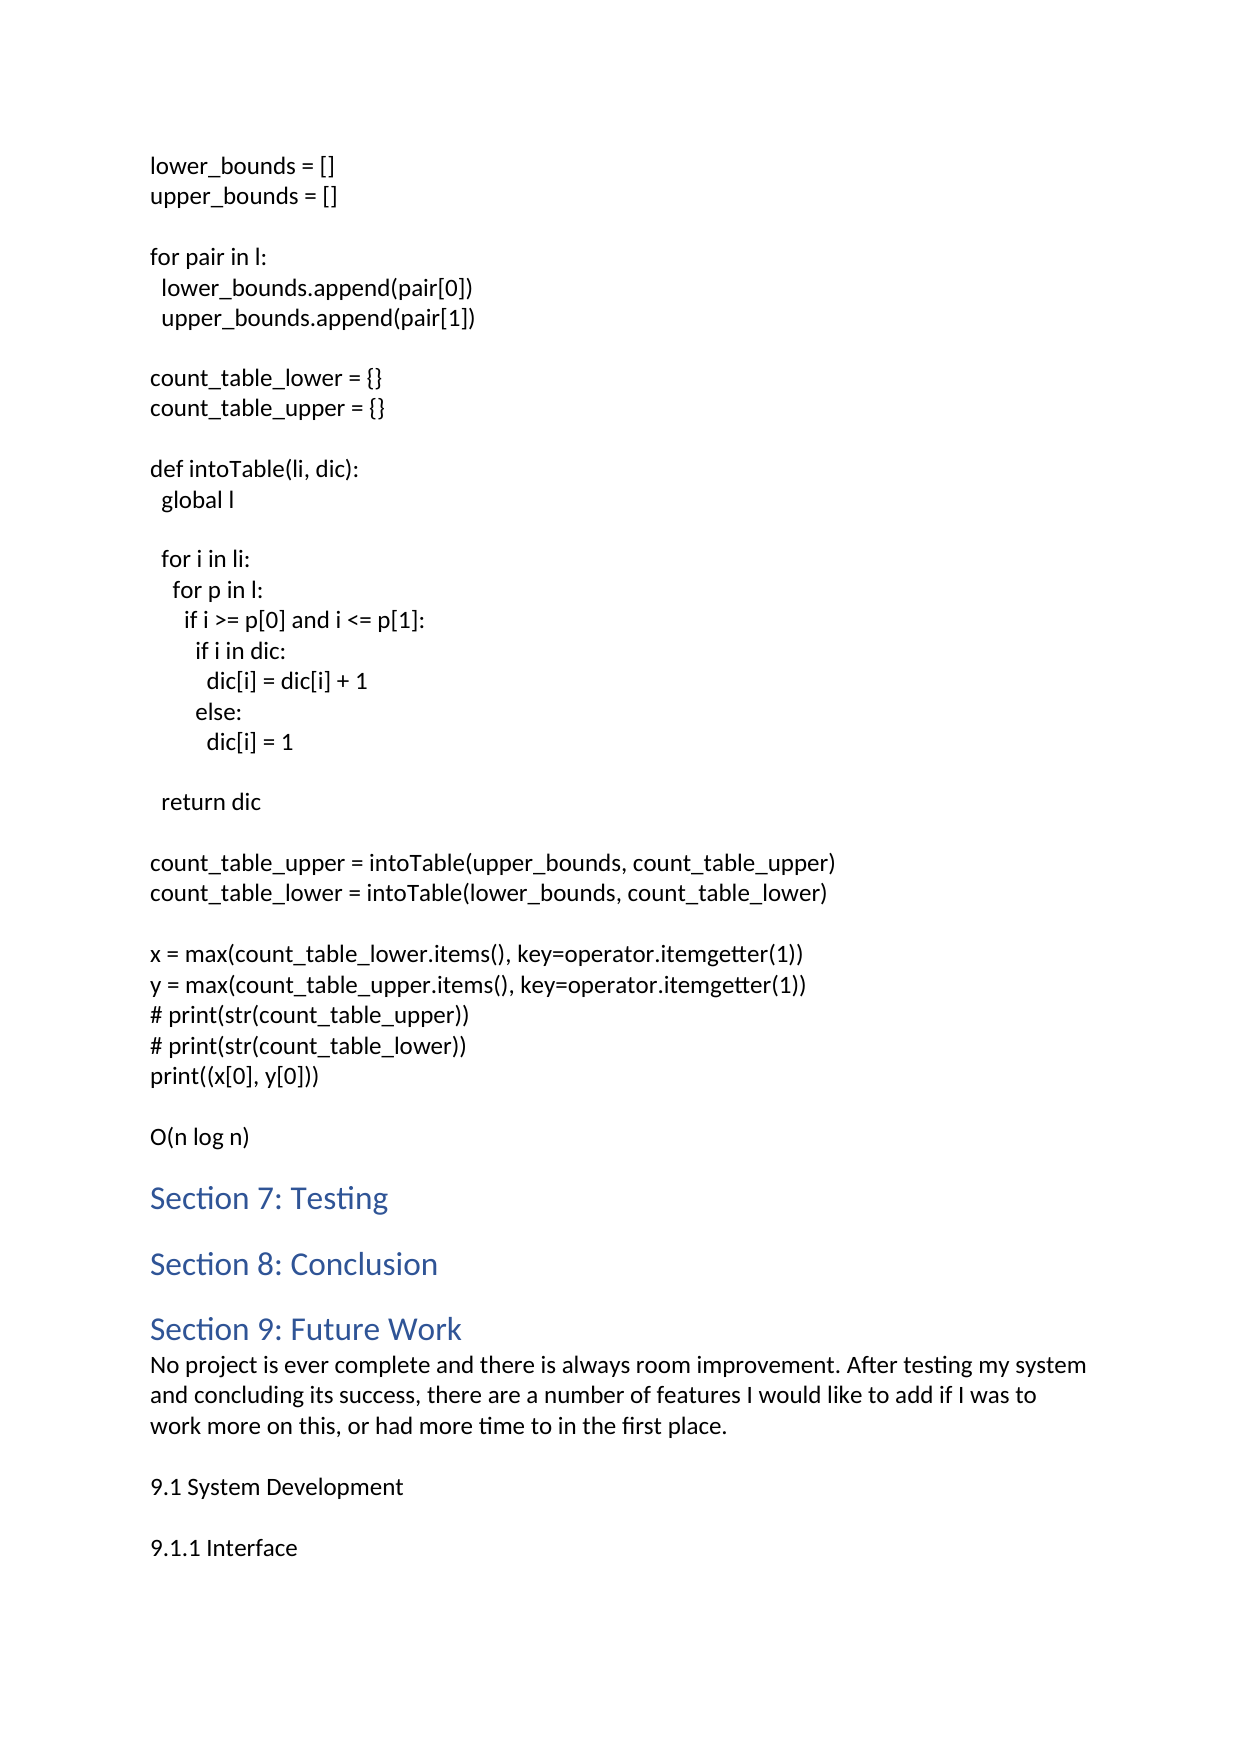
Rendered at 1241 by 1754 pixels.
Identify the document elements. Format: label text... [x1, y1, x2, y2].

text for pair in l: [150, 242, 1090, 272]
text No project is ever complete and there is always room improvement. After testing my system and concluding its success, there are a number of features I would like to add if I was to work more on this, or had more time to in the first place. [150, 1349, 1090, 1441]
text y = max(count_table_upper.items(), key=operator.itemgetter(1)) [150, 969, 1090, 999]
text lower_bounds.append(pair[0]) [150, 272, 1090, 303]
text else: [150, 696, 1090, 726]
text if i >= p[0] and i <= p[1]: [150, 604, 1090, 635]
text x = max(count_table_lower.items(), key=operator.itemgetter(1)) [150, 938, 1090, 969]
text for i in li: [150, 543, 1090, 574]
text count_table_upper = intoTable(upper_bounds, count_table_upper) [150, 847, 1090, 877]
subtitle Section 8: Conclusion [150, 1243, 1090, 1283]
text 9.1 System Development [150, 1471, 1090, 1502]
text # print(str(count_table_lower)) [150, 1030, 1090, 1060]
subtitle Section 7: Testing [150, 1177, 1090, 1218]
text global l [150, 484, 1090, 514]
text if i in dic: [150, 635, 1090, 665]
text count_table_upper = {} [150, 392, 1090, 423]
subtitle Section 9: Future Work [150, 1308, 1090, 1349]
text lower_bounds = [] [150, 150, 1090, 181]
text def intoTable(li, dic): [150, 453, 1090, 484]
text upper_bounds.append(pair[1]) [150, 303, 1090, 333]
text return dic [150, 786, 1090, 816]
text 9.1.1 Interface [150, 1532, 1090, 1563]
text dic[i] = 1 [150, 726, 1090, 757]
text for p in l: [150, 574, 1090, 604]
text dic[i] = dic[i] + 1 [150, 665, 1090, 696]
text # print(str(count_table_upper)) [150, 999, 1090, 1030]
text print((x[0], y[0])) [150, 1060, 1090, 1091]
text upper_bounds = [] [150, 181, 1090, 211]
text count_table_lower = {} [150, 362, 1090, 392]
text count_table_lower = intoTable(lower_bounds, count_table_lower) [150, 877, 1090, 908]
text O(n log n) [150, 1121, 1090, 1152]
